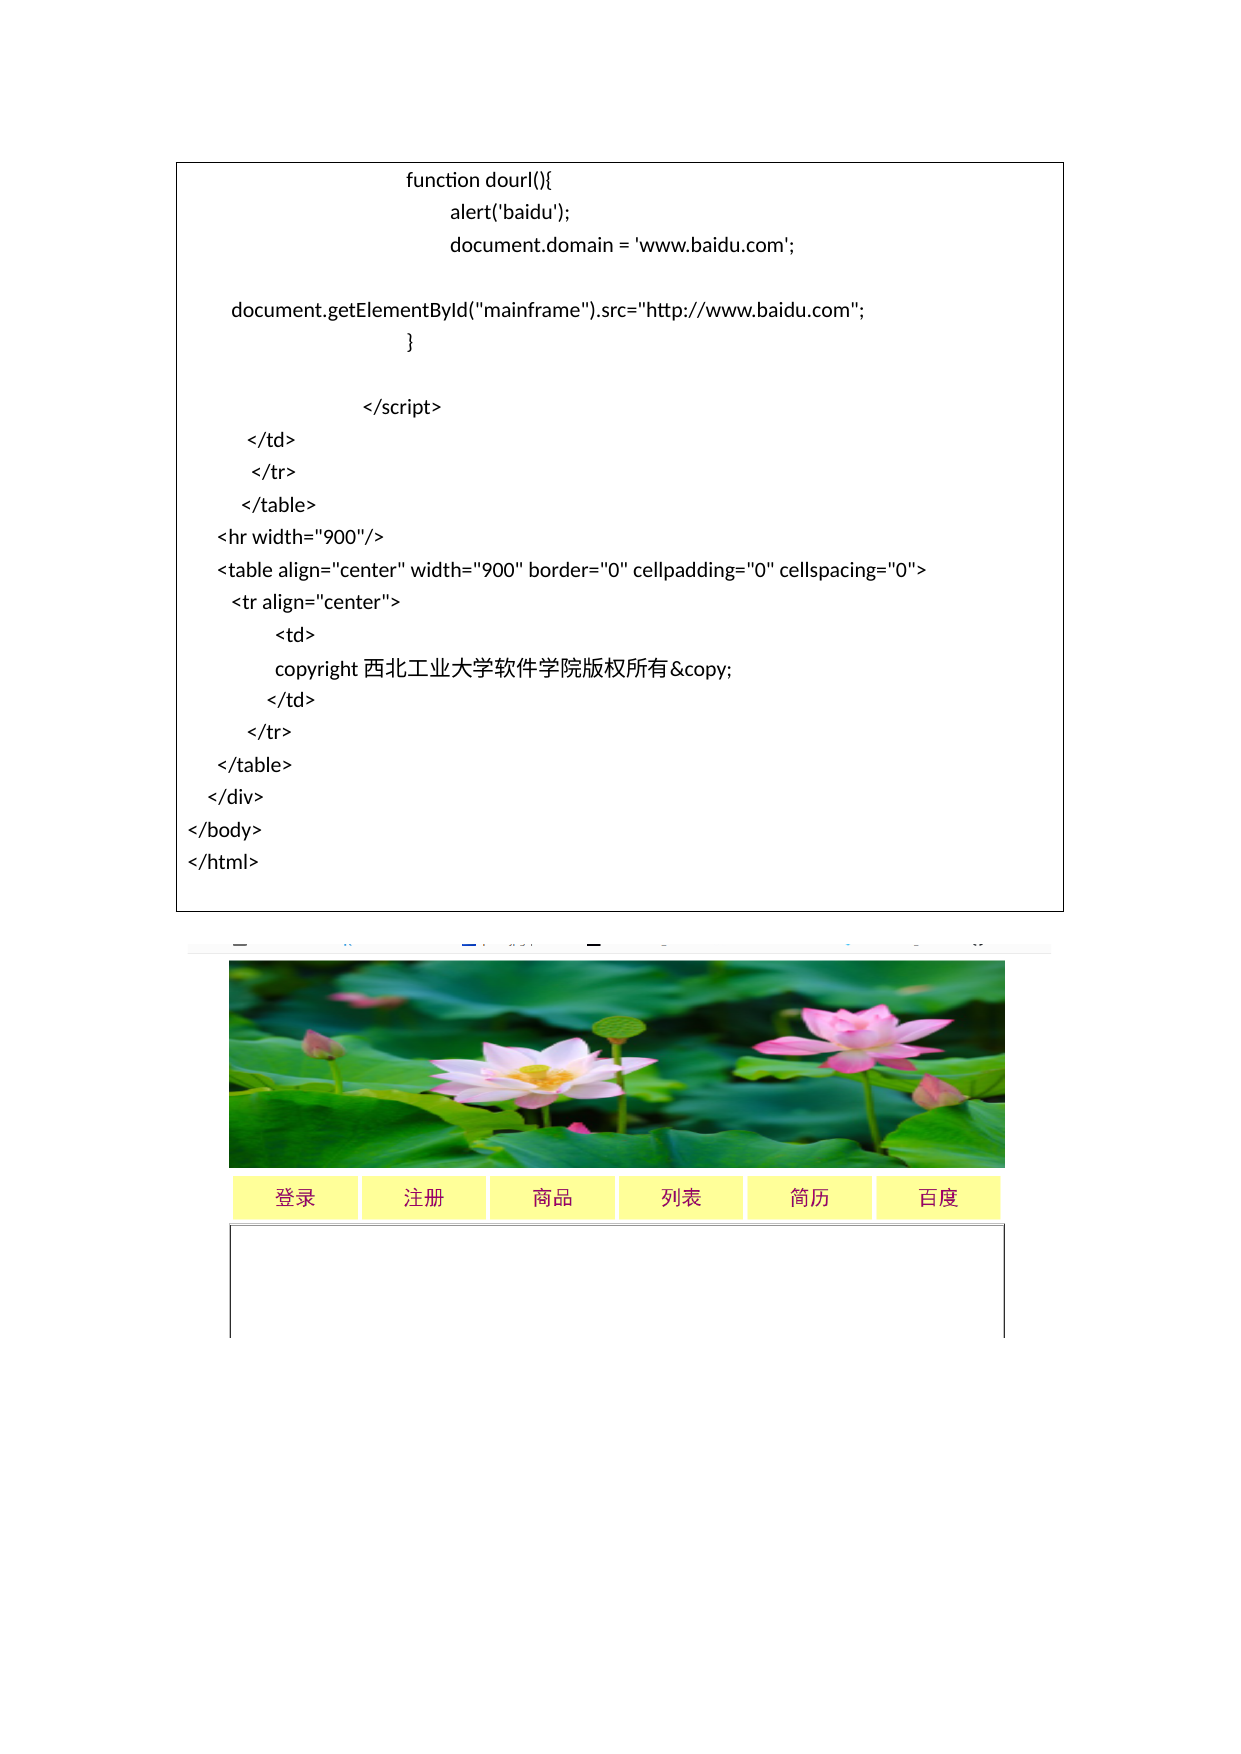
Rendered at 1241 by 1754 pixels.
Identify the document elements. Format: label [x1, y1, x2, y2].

picture [187, 944, 1052, 1338]
table_header [177, 163, 1063, 911]
